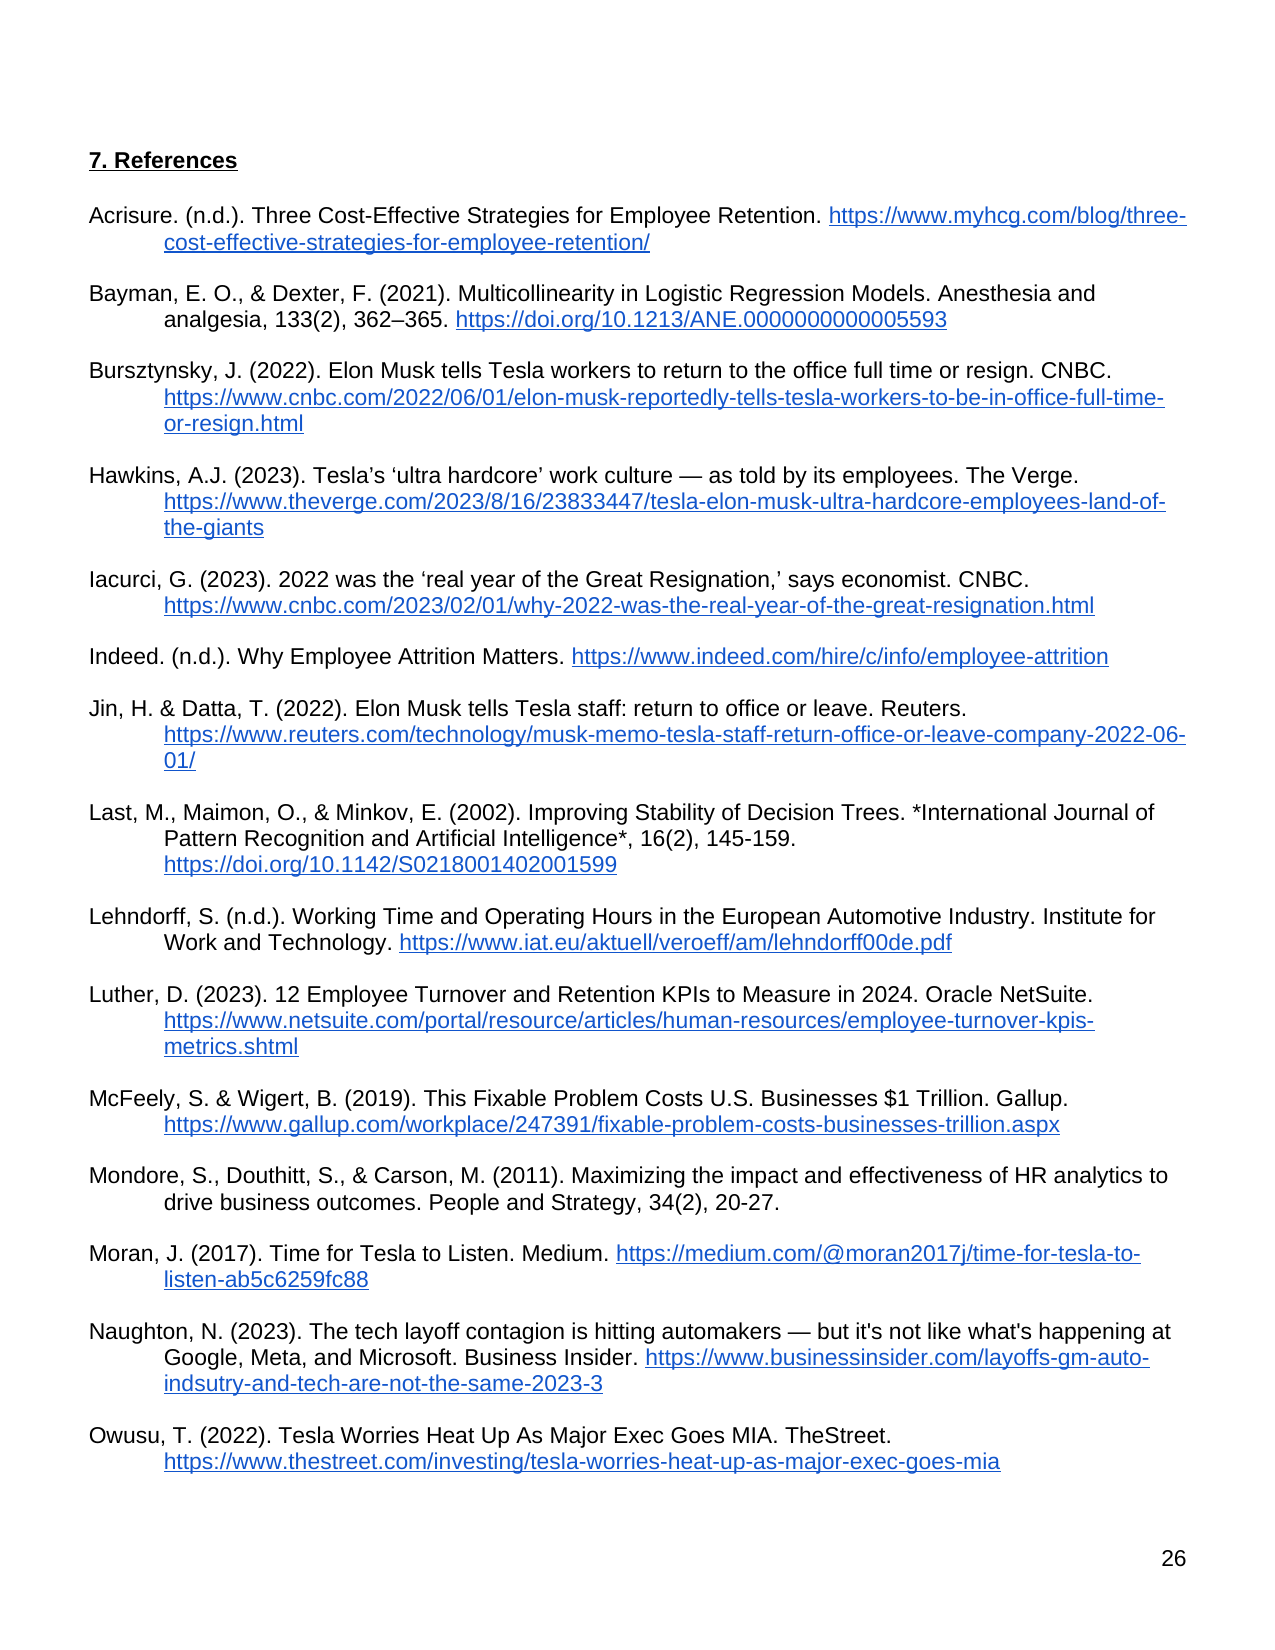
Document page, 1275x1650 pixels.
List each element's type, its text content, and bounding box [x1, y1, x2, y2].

text Iacurci, G. (2023). 2022 was the ‘real year of the Great Resignation,’ says economist. CNBC. https://www.cnbc.com/2023/02/01/why-2022-was-the-real-year-of-the-great-resignation.html [88, 566, 1186, 618]
text McFeely, S. & Wigert, B. (2019). This Fixable Problem Costs U.S. Businesses $1 Trillion. Gallup. https://www.gallup.com/workplace/247391/fixable-problem-costs-businesses-trillion.aspx [88, 1084, 1186, 1137]
text Lehndorff, S. (n.d.). Working Time and Operating Hours in the European Automotive Industry. Institute for Work and Technology. https://www.iat.eu/aktuell/veroeff/am/lehndorff00de.pdf [88, 903, 1186, 956]
text Indeed. (n.d.). Why Employee Attrition Matters. https://www.indeed.com/hire/c/info/employee-attrition [88, 643, 1186, 670]
text Last, M., Maimon, O., & Minkov, E. (2002). Improving Stability of Decision Trees. *International Journal of Pattern Recognition and Artificial Intelligence*, 16(2), 145-159. https://doi.org/10.1142/S0218001402001599 [88, 799, 1186, 878]
text Acrisure. (n.d.). Three Cost-Effective Strategies for Employee Retention. https://www.myhcg.com/blog/three-cost-effective-strategies-for-employee-retention/ [88, 202, 1186, 255]
text Jin, H. & Datta, T. (2022). Elon Musk tells Tesla staff: return to office or leave. Reuters. https://www.reuters.com/technology/musk-memo-tesla-staff-return-office-or-leave-company-2022-06-01/ [88, 695, 1186, 774]
text Owusu, T. (2022). Tesla Worries Heat Up As Major Exec Goes MIA. TheStreet. https://www.thestreet.com/investing/tesla-worries-heat-up-as-major-exec-goes-mia [88, 1422, 1186, 1474]
text Bursztynsky, J. (2022). Elon Musk tells Tesla workers to return to the office full time or resign. CNBC. https://www.cnbc.com/2022/06/01/elon-musk-reportedly-tells-tesla-workers-to-be-in-office-full-time-or-resign.html [88, 357, 1186, 437]
text Moran, J. (2017). Time for Tesla to Listen. Medium. https://medium.com/@moran2017j/time-for-tesla-to-listen-ab5c6259fc88 [88, 1240, 1186, 1293]
text Mondore, S., Douthitt, S., & Carson, M. (2011). Maximizing the impact and effectiveness of HR analytics to drive business outcomes. People and Strategy, 34(2), 20-27. [88, 1162, 1186, 1215]
text Hawkins, A.J. (2023). Tesla’s ‘ultra hardcore’ work culture — as told by its employees. The Verge. https://www.theverge.com/2023/8/16/23833447/tesla-elon-musk-ultra-hardcore-employees-land-of-the-giants [88, 462, 1186, 541]
text Naughton, N. (2023). The tech layoff contagion is hitting automakers — but it's not like what's happening at Google, Meta, and Microsoft. Business Insider. https://www.businessinsider.com/layoffs-gm-auto-indsutry-and-tech-are-not-the-same-2023-3 [88, 1318, 1186, 1397]
subtitle 7. References [88, 147, 1186, 173]
text Bayman, E. O., & Dexter, F. (2021). Multicollinearity in Logistic Regression Models. Anesthesia and analgesia, 133(2), 362–365. https://doi.org/10.1213/ANE.0000000000005593 [88, 280, 1186, 332]
text Luther, D. (2023). 12 Employee Turnover and Retention KPIs to Measure in 2024. Oracle NetSuite. https://www.netsuite.com/portal/resource/articles/human-resources/employee-turnover-kpis-metrics.shtml [88, 981, 1186, 1059]
